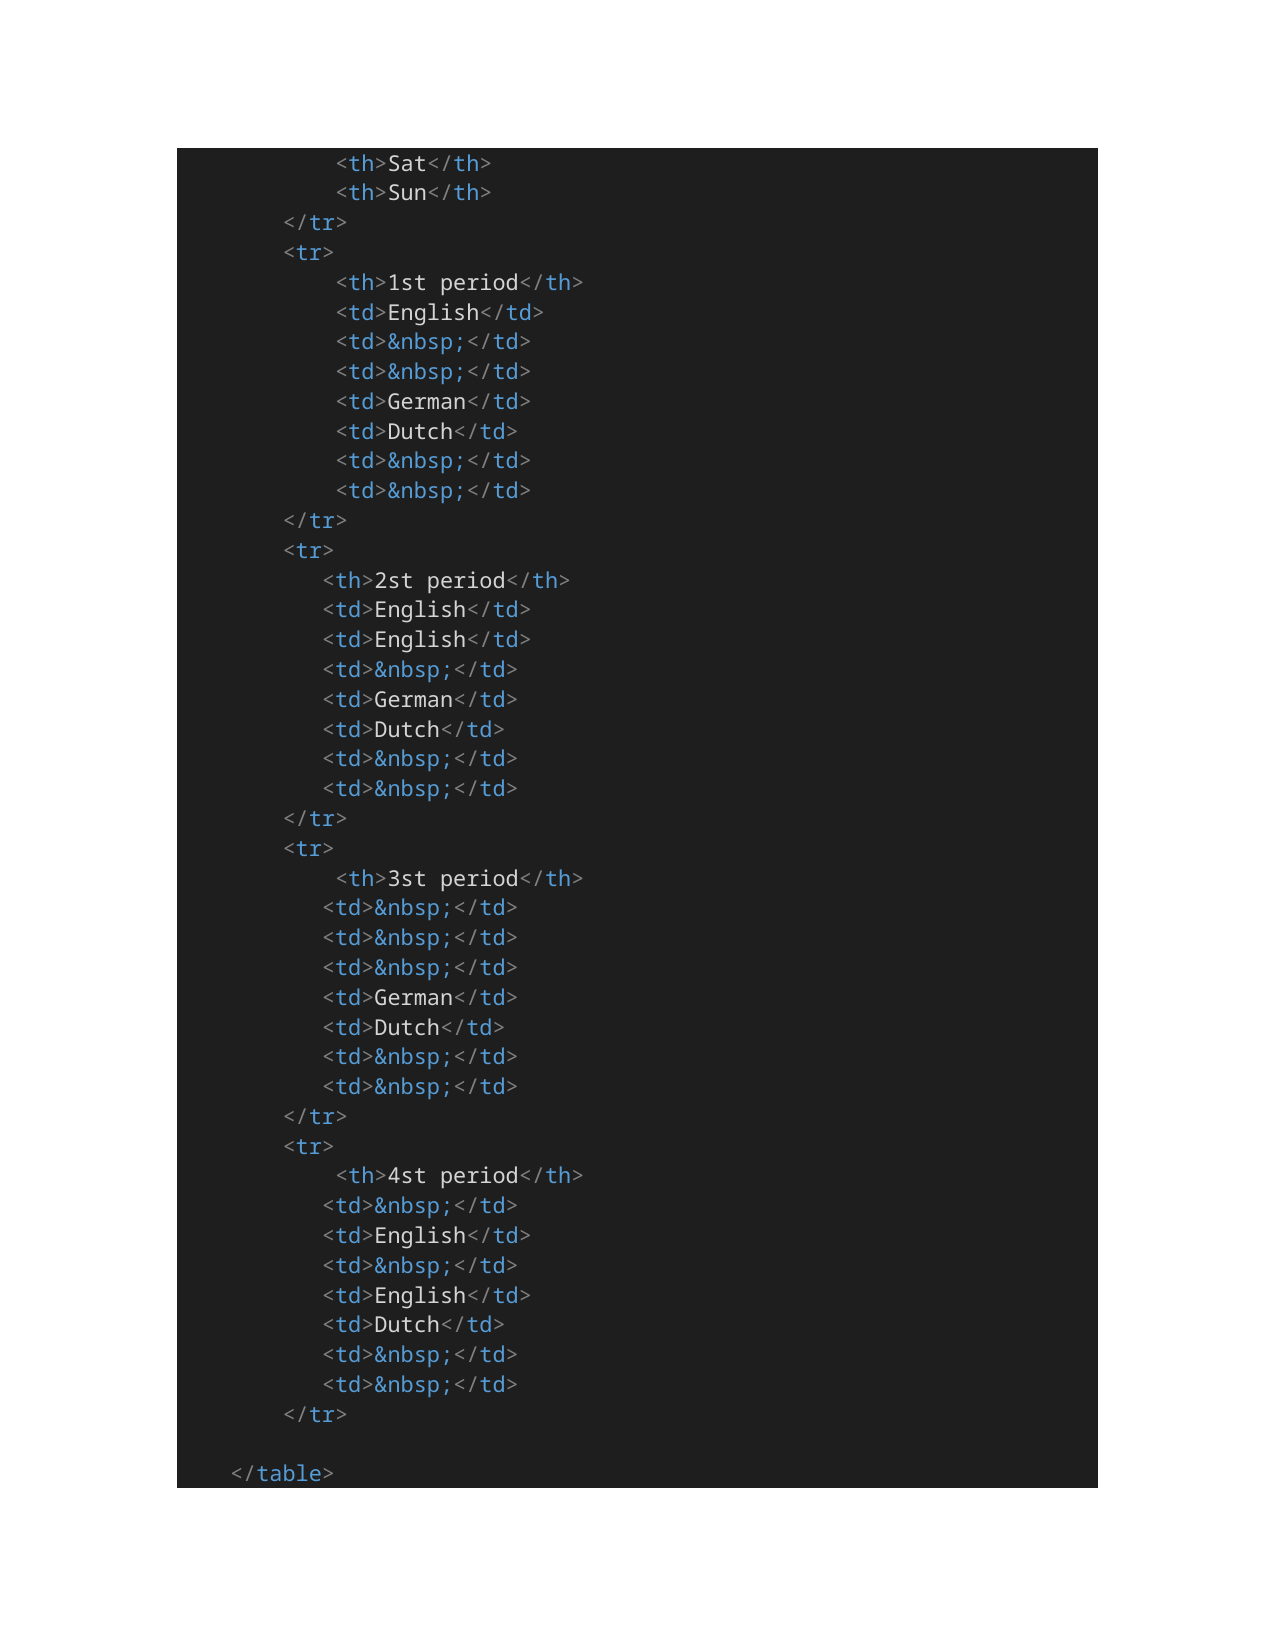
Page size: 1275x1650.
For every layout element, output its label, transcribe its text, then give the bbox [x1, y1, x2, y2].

text </tr> [177, 505, 1098, 535]
text <td>German</td> [177, 386, 1098, 416]
text <td>English</td> [177, 594, 1098, 624]
text <tr> [177, 833, 1098, 863]
text <td>&nbsp;</td> [177, 952, 1098, 982]
text <td>Dutch</td> [177, 1309, 1098, 1339]
text <th>1st period</th> [177, 267, 1098, 297]
text <td>Dutch</td> [177, 714, 1098, 743]
text <td>&nbsp;</td> [177, 892, 1098, 922]
text <td>&nbsp;</td> [177, 1071, 1098, 1101]
text <th>3st period</th> [177, 863, 1098, 892]
text </tr> [177, 1399, 1098, 1429]
text <td>English</td> [177, 297, 1098, 326]
text <td>German</td> [177, 982, 1098, 1012]
text <td>German</td> [177, 684, 1098, 714]
text <td>Dutch</td> [177, 416, 1098, 446]
text <th>Sun</th> [177, 177, 1098, 207]
text </tr> [177, 1101, 1098, 1131]
text <td>&nbsp;</td> [177, 1190, 1098, 1220]
text <td>&nbsp;</td> [177, 1041, 1098, 1071]
text <tr> [177, 535, 1098, 565]
text <td>English</td> [177, 1280, 1098, 1309]
text <td>&nbsp;</td> [177, 654, 1098, 684]
text <td>&nbsp;</td> [177, 1339, 1098, 1369]
text <td>English</td> [177, 624, 1098, 654]
text <td>&nbsp;</td> [177, 446, 1098, 475]
text <td>&nbsp;</td> [177, 1250, 1098, 1280]
text <th>4st period</th> [177, 1161, 1098, 1190]
text <td>&nbsp;</td> [177, 743, 1098, 773]
text <td>English</td> [177, 1220, 1098, 1250]
text <td>&nbsp;</td> [177, 773, 1098, 803]
text </tr> [177, 207, 1098, 237]
text <td>&nbsp;</td> [177, 1369, 1098, 1399]
text <td>Dutch</td> [177, 1012, 1098, 1041]
text <tr> [177, 1131, 1098, 1161]
text </table> [177, 1458, 1098, 1488]
text <td>&nbsp;</td> [177, 356, 1098, 386]
text <tr> [177, 237, 1098, 267]
text <td>&nbsp;</td> [177, 922, 1098, 952]
text <td>&nbsp;</td> [177, 475, 1098, 505]
text <td>&nbsp;</td> [177, 326, 1098, 356]
text <th>Sat</th> [177, 148, 1098, 177]
text <th>2st period</th> [177, 565, 1098, 594]
text </tr> [177, 803, 1098, 833]
